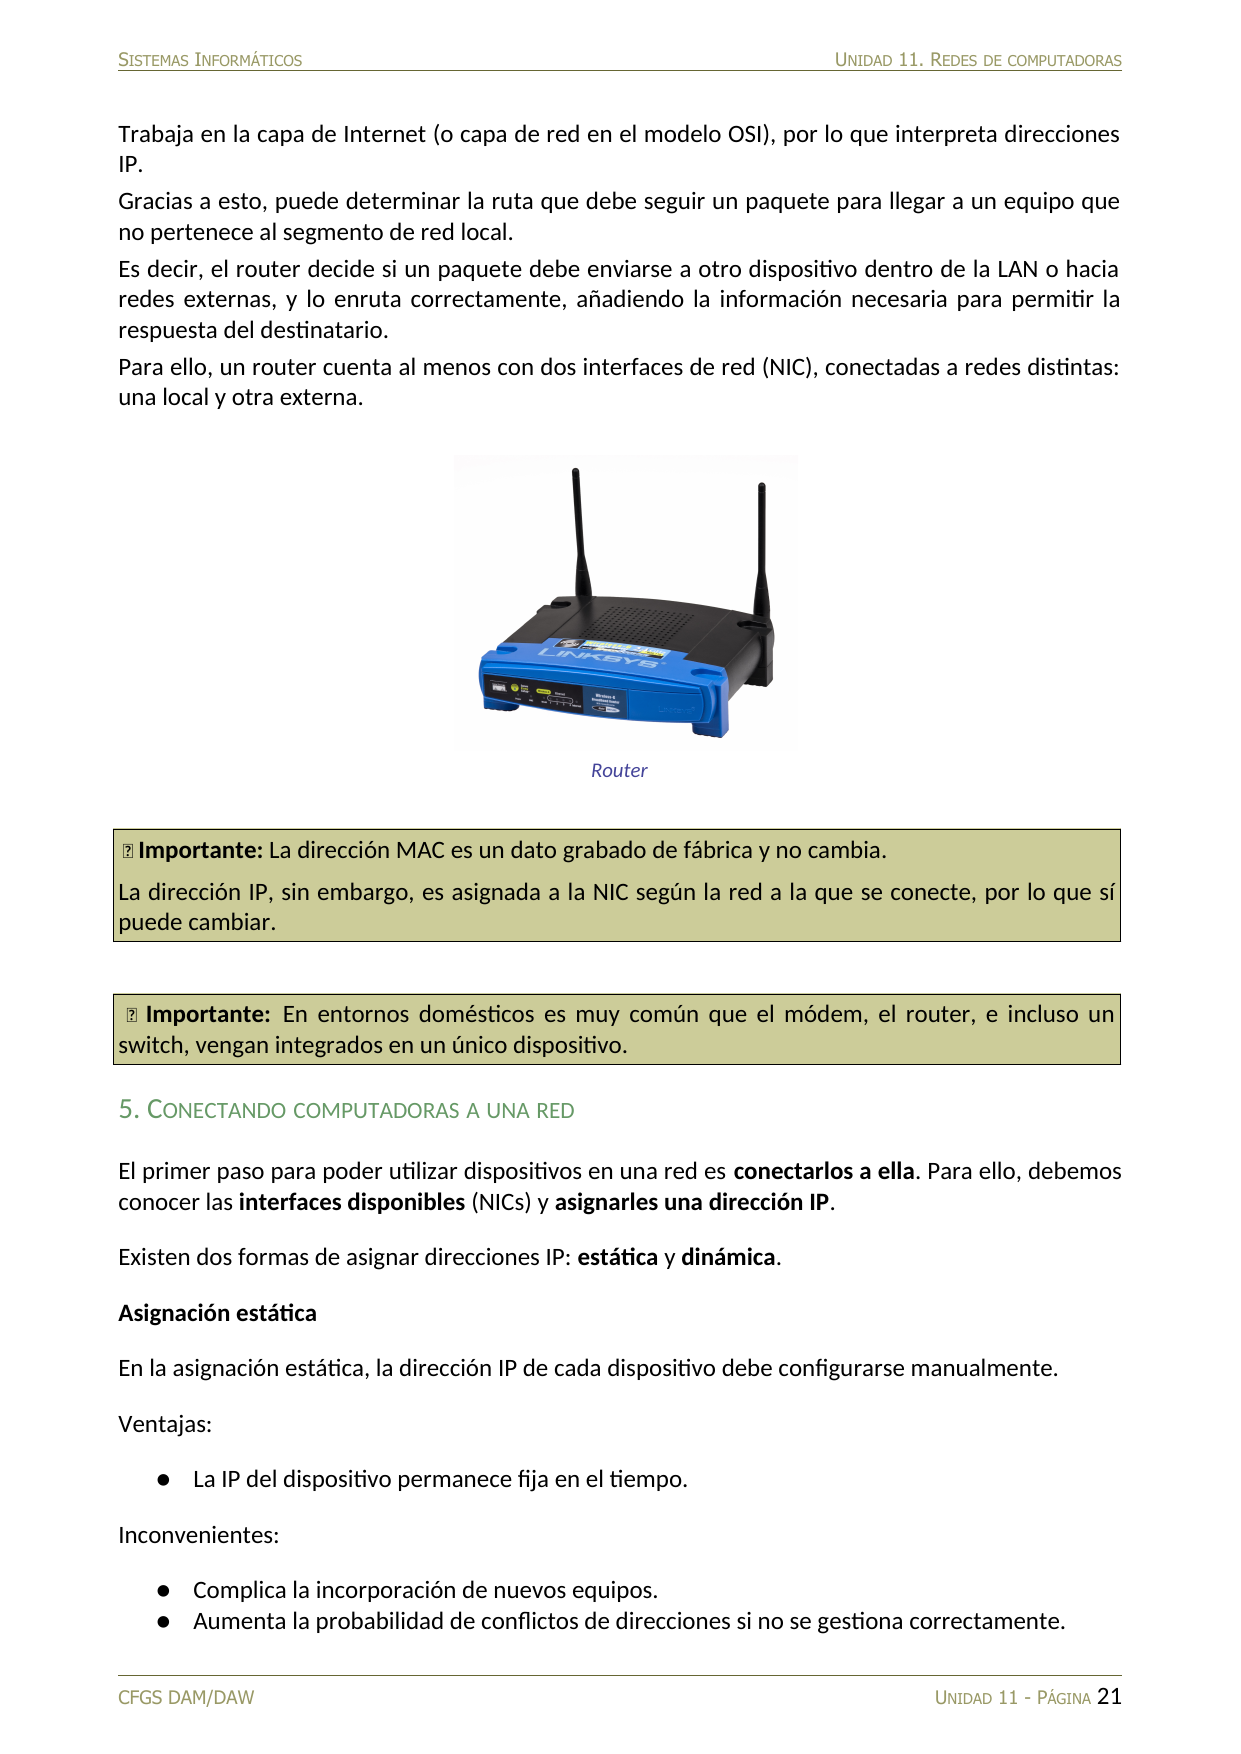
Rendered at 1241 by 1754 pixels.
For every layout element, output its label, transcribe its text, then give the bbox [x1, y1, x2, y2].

picture [453, 455, 799, 751]
text La dirección IP, sin embargo, es asignada a la NIC según la red a la que se conecte, por lo que sí puede cambiar. [114, 871, 1120, 941]
text Router [118, 757, 1122, 783]
text Existen dos formas de asignar direcciones IP: estática y dinámica. [118, 1241, 1122, 1272]
text Es decir, el router decide si un paquete debe enviarse a otro dispositivo dentro de la LAN o hacia redes externas, y lo enruta correctamente, añadiendo la información necesaria para permitir la respuesta del destinatario. [118, 253, 1122, 344]
list Aumenta la probabilidad de conflictos de direcciones si no se gestiona correctamente. [156, 1605, 1122, 1636]
list Complica la incorporación de nuevos equipos. [156, 1574, 1122, 1605]
text El primer paso para poder utilizar dispositivos en una red es conectarlos a ella. Para ello, debemos conocer las interfaces disponibles (NICs) y asignarles una dirección IP. [118, 1155, 1122, 1216]
list La IP del dispositivo permanece fija en el tiempo. [156, 1463, 1122, 1494]
text Ventajas: [118, 1408, 1122, 1438]
text Inconvenientes: [118, 1519, 1122, 1549]
text Trabaja en la capa de Internet (o capa de red en el modelo OSI), por lo que interpreta direcciones IP. [118, 118, 1122, 179]
text 📖 Importante: En entornos domésticos es muy común que el módem, el router, e incluso un switch, vengan integrados en un único dispositivo. [114, 995, 1120, 1064]
text Gracias a esto, puede determinar la ruta que debe seguir un paquete para llegar a un equipo que no pertenece al segmento de red local. [118, 186, 1122, 247]
text En la asignación estática, la dirección IP de cada dispositivo debe configurarse manualmente. [118, 1352, 1122, 1383]
subtitle 5. Conectando computadoras a una red [118, 1090, 1122, 1125]
text Para ello, un router cuenta al menos con dos interfaces de red (NIC), conectadas a redes distintas: una local y otra externa. [118, 351, 1122, 412]
text Asignación estática [118, 1297, 1122, 1327]
text 📖 Importante: La dirección MAC es un dato grabado de fábrica y no cambia. [114, 830, 1120, 864]
